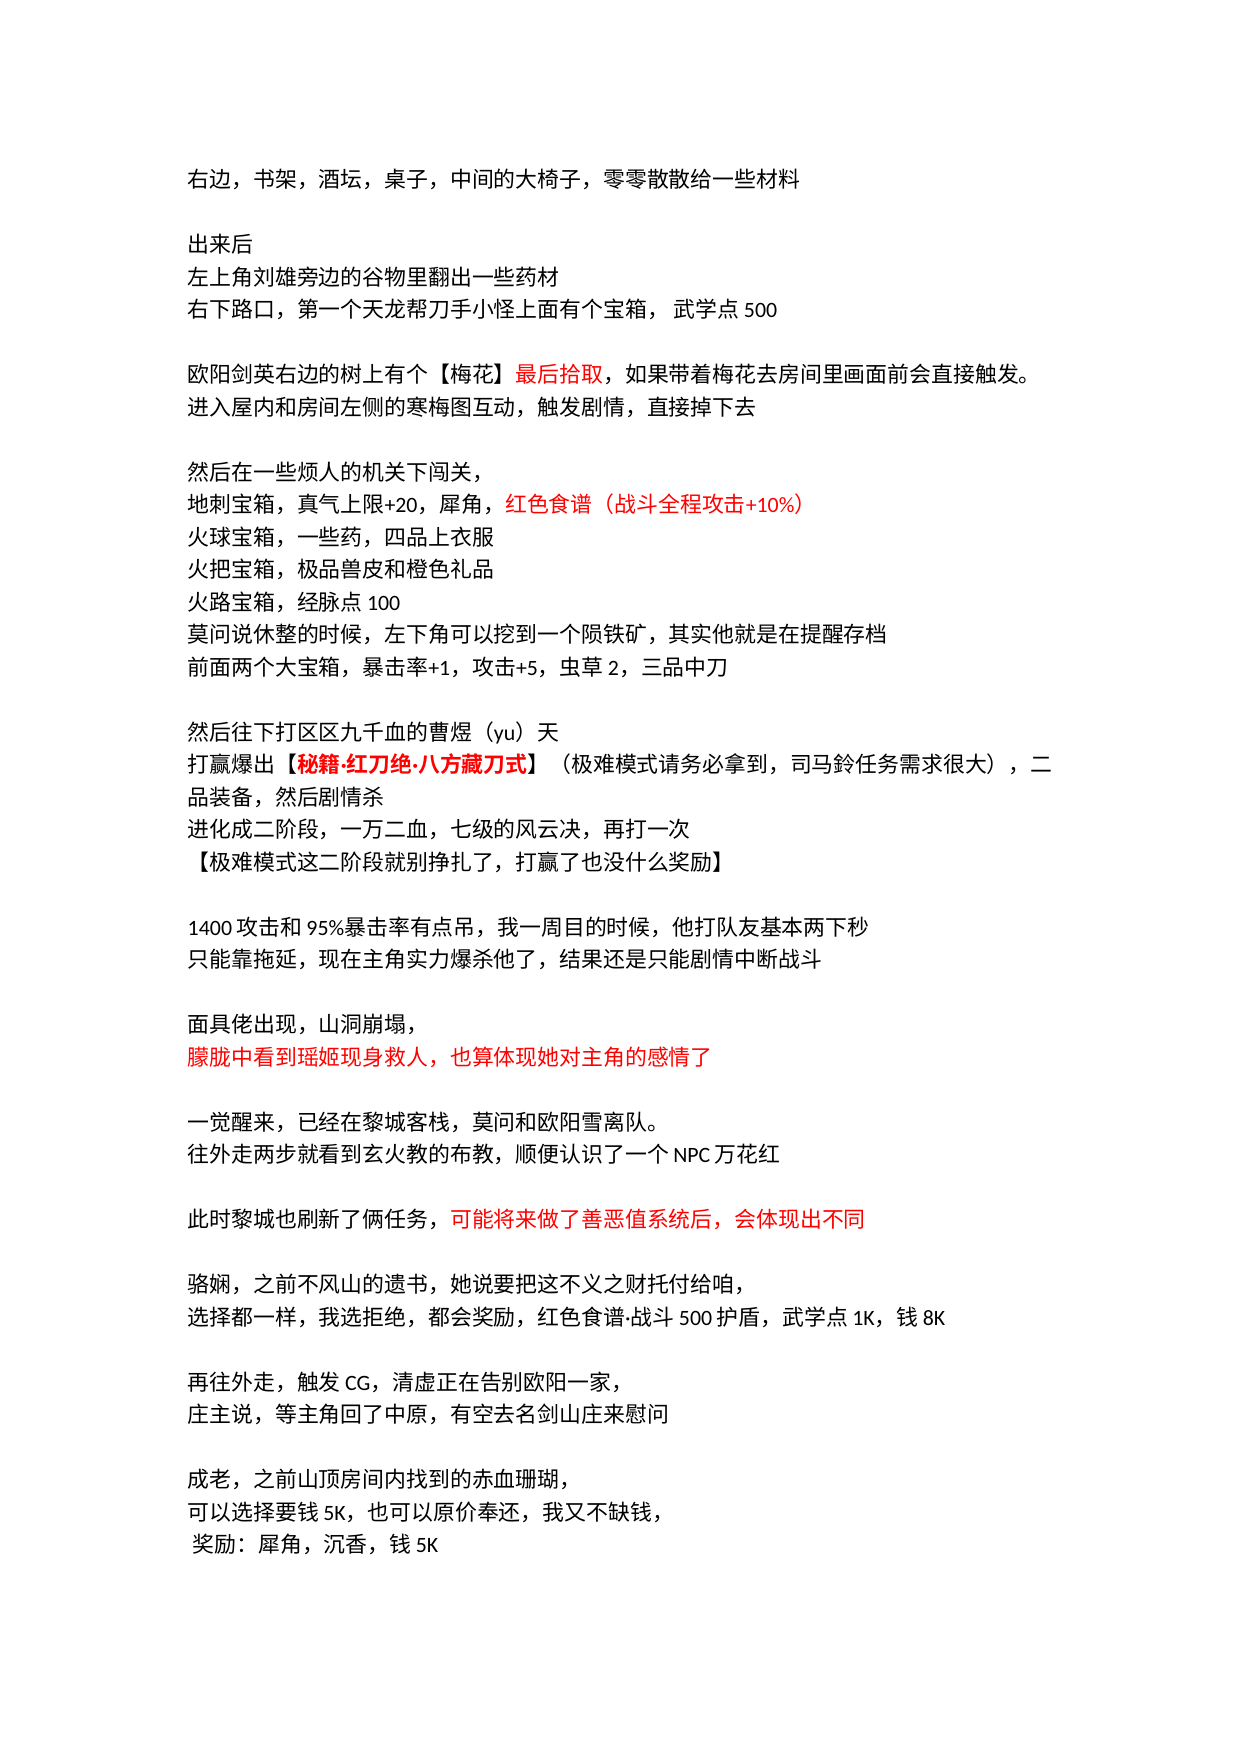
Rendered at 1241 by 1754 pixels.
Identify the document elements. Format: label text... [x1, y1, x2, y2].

text 出来后 [187, 227, 1053, 259]
text 再往外走，触发CG，清虚正在告别欧阳一家， [187, 1364, 1053, 1397]
text 前面两个大宝箱，暴击率+1，攻击+5，虫草2，三品中刀 [187, 649, 1053, 682]
text 莫问说休整的时候，左下角可以挖到一个陨铁矿，其实他就是在提醒存档 [187, 617, 1053, 649]
text 骆娴，之前不风山的遗书，她说要把这不义之财托付给咱， [187, 1267, 1053, 1299]
text 一觉醒来，已经在黎城客栈，莫问和欧阳雪离队。 [187, 1104, 1053, 1137]
text 然后往下打区区九千血的曹煜（yu）天 [187, 714, 1053, 747]
text 1400攻击和95%暴击率有点吊，我一周目的时候，他打队友基本两下秒 [187, 909, 1053, 942]
text 进入屋内和房间左侧的寒梅图互动，触发剧情，直接掉下去 [187, 389, 1053, 422]
text 成老，之前山顶房间内找到的赤血珊瑚， [187, 1462, 1053, 1494]
text 右下路口，第一个天龙帮刀手小怪上面有个宝箱， 武学点500 [187, 292, 1053, 324]
text 欧阳剑英右边的树上有个【梅花】最后拾取，如果带着梅花去房间里画面前会直接触发。 [187, 357, 1053, 389]
text 右边，书架，酒坛，桌子，中间的大椅子，零零散散给一些材料 [187, 162, 1053, 194]
text 此时黎城也刷新了俩任务，可能将来做了善恶值系统后，会体现出不同 [187, 1202, 1053, 1234]
text 左上角刘雄旁边的谷物里翻出一些药材 [187, 259, 1053, 292]
text 庄主说，等主角回了中原，有空去名剑山庄来慰问 [187, 1397, 1053, 1429]
text 往外走两步就看到玄火教的布教，顺便认识了一个NPC万花红 [187, 1137, 1053, 1169]
text 地刺宝箱，真气上限+20，犀角，红色食谱（战斗全程攻击+10%） [187, 487, 1053, 519]
text 面具佬出现，山洞崩塌， [187, 1007, 1053, 1039]
text 然后在一些烦人的机关下闯关， [187, 454, 1053, 487]
text 进化成二阶段，一万二血，七级的风云决，再打一次 [187, 812, 1053, 844]
text 火把宝箱，极品兽皮和橙色礼品 [187, 552, 1053, 584]
text 只能靠拖延，现在主角实力爆杀他了，结果还是只能剧情中断战斗 [187, 942, 1053, 974]
text 奖励：犀角，沉香，钱5K [187, 1527, 1053, 1559]
text 选择都一样，我选拒绝，都会奖励，红色食谱·战斗500护盾，武学点1K，钱8K [187, 1299, 1053, 1332]
text 火球宝箱，一些药，四品上衣服 [187, 519, 1053, 552]
text 火路宝箱，经脉点100 [187, 584, 1053, 617]
text 打赢爆出【秘籍·红刀绝·八方藏刀式】（极难模式请务必拿到，司马鈴任务需求很大），二品装备，然后剧情杀 [187, 747, 1053, 812]
text 朦胧中看到瑶姬现身救人，也算体现她对主角的感情了 [187, 1039, 1053, 1072]
text 可以选择要钱5K，也可以原价奉还，我又不缺钱， [187, 1494, 1053, 1527]
text 【极难模式这二阶段就别挣扎了，打赢了也没什么奖励】 [187, 844, 1053, 877]
